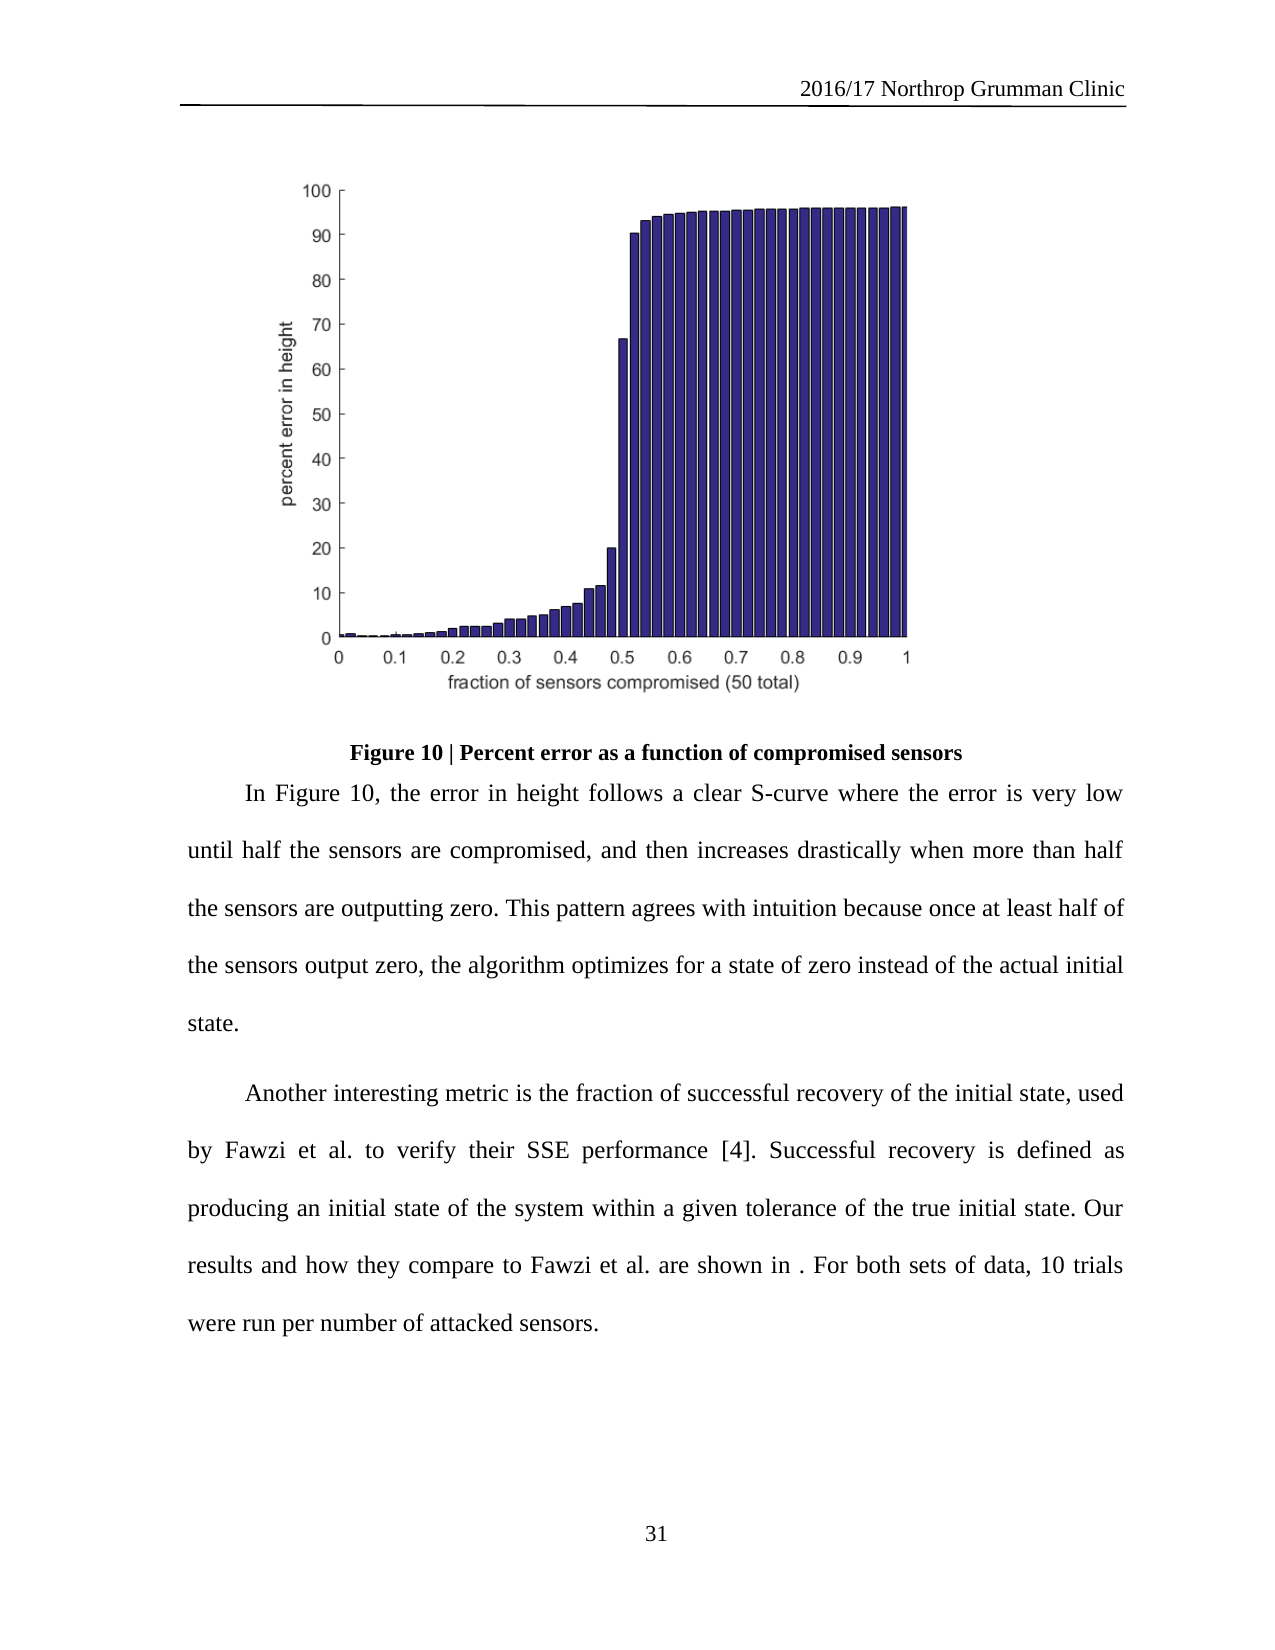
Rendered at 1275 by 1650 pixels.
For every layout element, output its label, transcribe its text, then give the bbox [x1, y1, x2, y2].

text Figure 10 | Percent error as a function of compromised sensors [187, 739, 1125, 765]
text In Figure 10, the error in height follows a clear S-curve where the error is very low until half the sensors are compromised, and then increases drastically when more than half the sensors are outputting zero. This pattern agrees with intuition because once at least half of the sensors output zero, the algorithm optimizes for a state of zero instead of the actual initial state. [187, 778, 1125, 1036]
picture [244, 150, 976, 698]
text Another interesting metric is the fraction of successful recovery of the initial state, used by Fawzi et al. to verify their SSE performance [4]. Successful recovery is defined as producing an initial state of the system within a given tolerance of the true initial state. Our results and how they compare to Fawzi et al. are shown in . For both sets of data, 10 trials were run per number of attacked sensors. [187, 1078, 1125, 1336]
